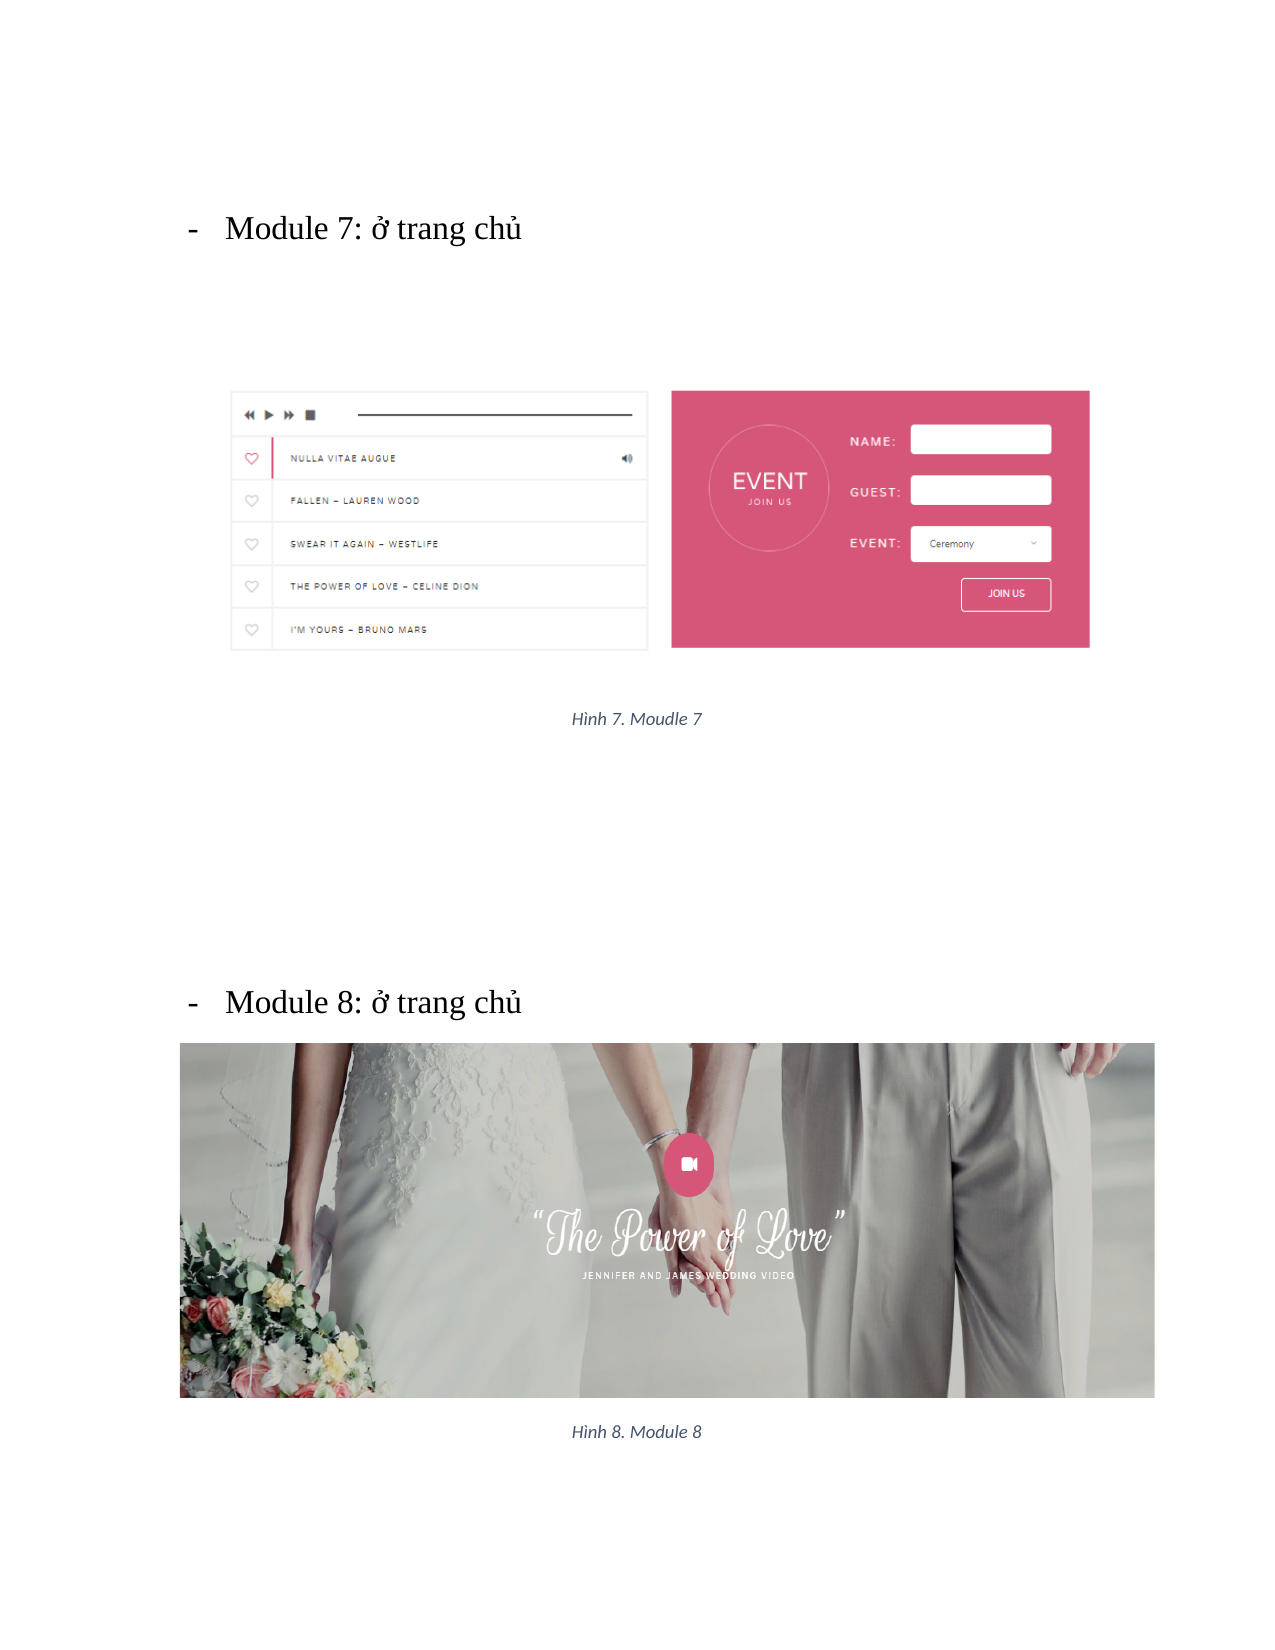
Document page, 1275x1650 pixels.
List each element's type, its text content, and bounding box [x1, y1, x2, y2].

picture [179, 1040, 1155, 1401]
list Module 7: ở trang chủ [187, 208, 1125, 246]
list Module 8: ở trang chủ [187, 983, 1125, 1021]
picture [179, 341, 1155, 688]
